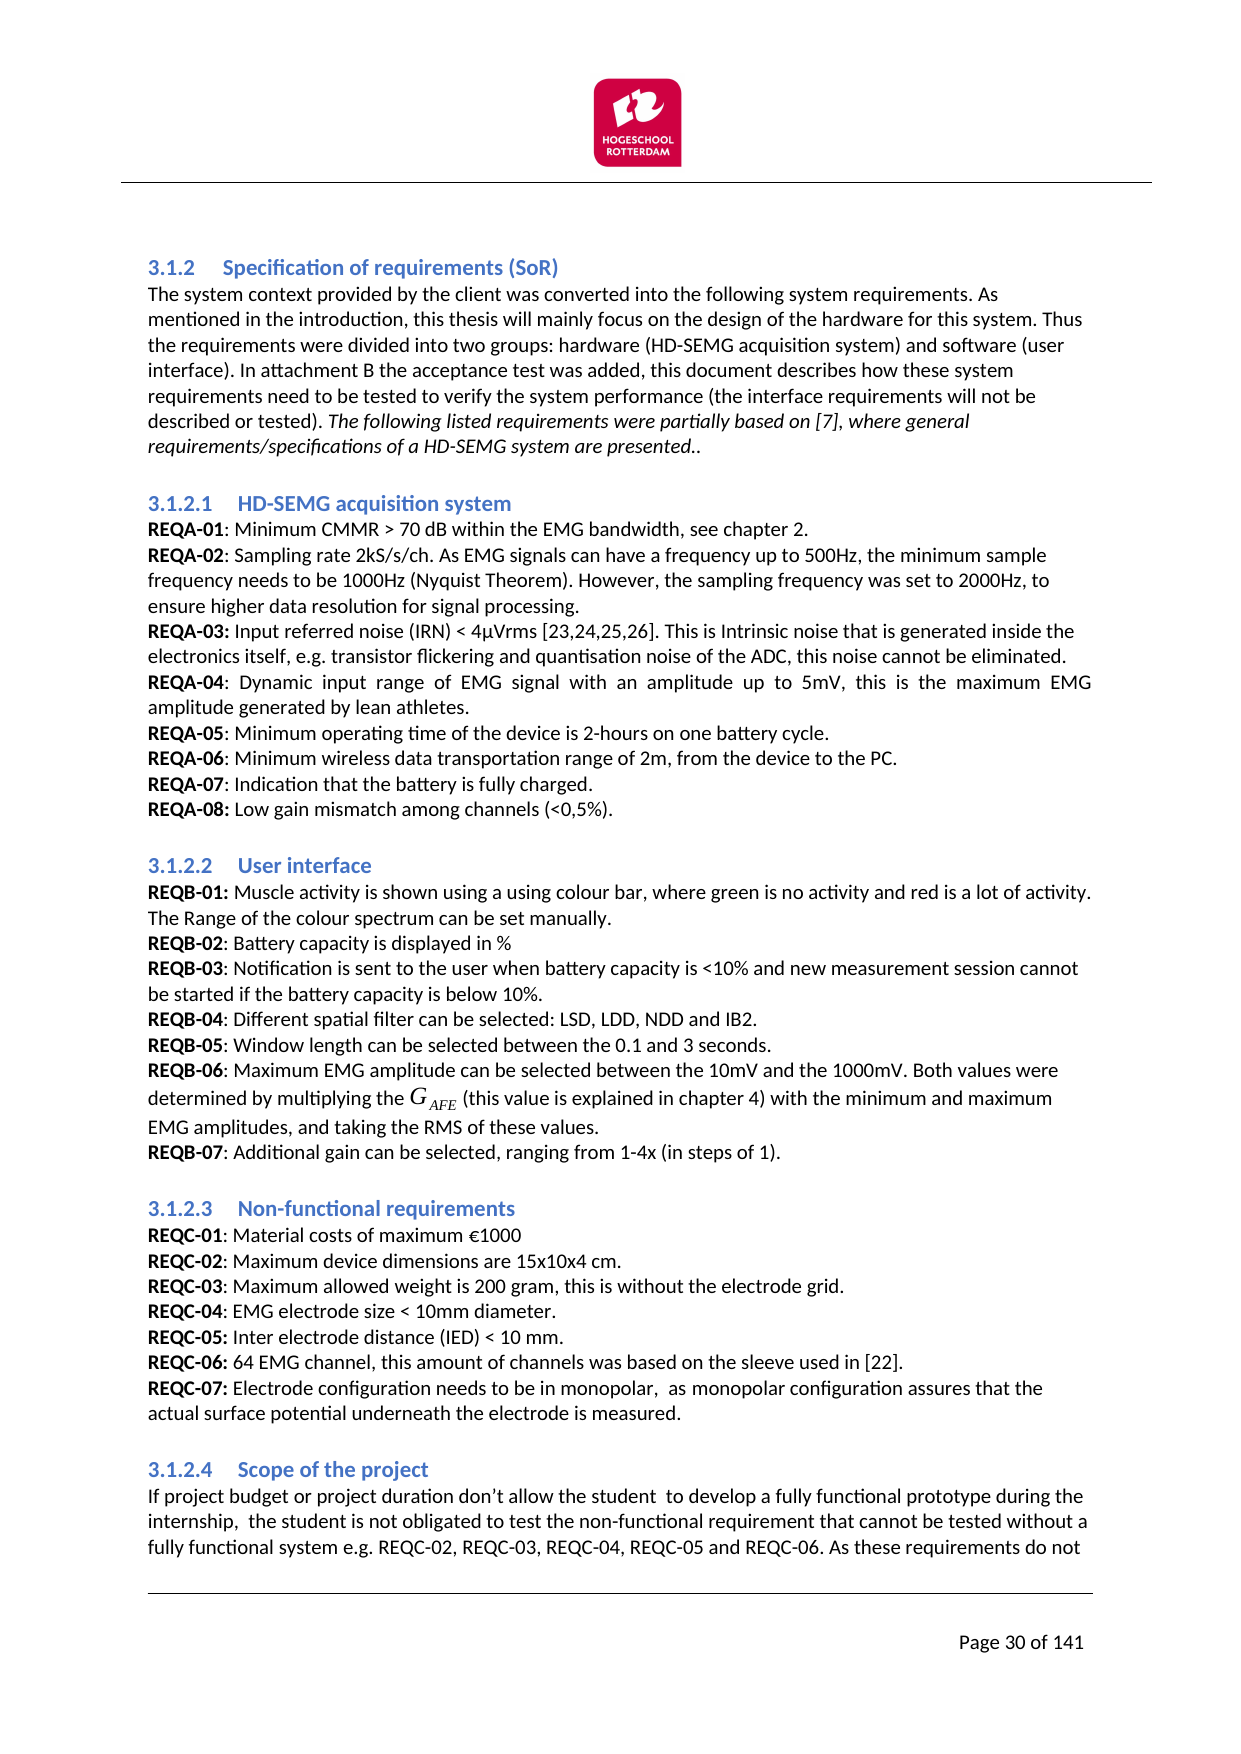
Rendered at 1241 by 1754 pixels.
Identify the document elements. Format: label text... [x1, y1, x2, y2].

text REQC-01: Material costs of maximum €1000 [148, 1222, 1093, 1248]
text REQC-04: EMG electrode size < 10mm diameter. [148, 1299, 1093, 1324]
text The system context provided by the client was converted into the following system requirements. As mentioned in the introduction, this thesis will mainly focus on the design of the hardware for this system. Thus the requirements were divided into two groups: hardware (HD-SEMG acquisition system) and software (user interface). In attachment B the acceptance test was added, this document describes how these system requirements need to be tested to verify the system performance (the interface requirements will not be described or tested). The following listed requirements were partially based on [7], where general requirements/specifications of a HD-SEMG system are presented.. [148, 281, 1093, 459]
picture [590, 73, 685, 173]
text REQB-03: Notification is sent to the user when battery capacity is <10% and new measurement session cannot be started if the battery capacity is below 10%. [148, 956, 1093, 1006]
text REQA-02: Sampling rate 2kS/s/ch. As EMG signals can have a frequency up to 500Hz, the minimum sample frequency needs to be 1000Hz (Nyquist Theorem). However, the sampling frequency was set to 2000Hz, to ensure higher data resolution for signal processing. [148, 542, 1093, 618]
subtitle Specification of requirements (SoR) [148, 253, 1093, 281]
text REQA-01: Minimum CMMR > 70 dB within the EMG bandwidth, see chapter 2. [148, 517, 1093, 542]
text REQC-03: Maximum allowed weight is 200 gram, this is without the electrode grid. [148, 1273, 1093, 1299]
text REQA-08: Low gain mismatch among channels (<0,5%). [148, 796, 1093, 822]
text REQC-05: Inter electrode distance (IED) < 10 mm. [148, 1324, 1093, 1349]
text REQB-02: Battery capacity is displayed in % [148, 930, 1093, 956]
text REQB-06: Maximum EMG amplitude can be selected between the 10mV and the 1000mV. Both values were determined by multiplying the (this value is explained in chapter 4) with the minimum and maximum EMG amplitudes, and taking the RMS of these values. [148, 1057, 1093, 1139]
text REQA-04: Dynamic input range of EMG signal with an amplitude up to 5mV, this is the maximum EMG amplitude generated by lean athletes. [148, 669, 1093, 720]
text REQB-01: Muscle activity is shown using a using colour bar, where green is no activity and red is a lot of activity. The Range of the colour spectrum can be set manually. [148, 879, 1093, 930]
text REQA-07: Indication that the battery is fully charged. [148, 771, 1093, 796]
text REQA-06: Minimum wireless data transportation range of 2m, from the device to the PC. [148, 745, 1093, 771]
text REQC-06: 64 EMG channel, this amount of channels was based on the sleeve used in [22]. [148, 1349, 1093, 1375]
subtitle User interface [148, 851, 1093, 879]
subtitle Scope of the project [148, 1455, 1093, 1483]
text REQC-07: Electrode configuration needs to be in monopolar, as monopolar configuration assures that the actual surface potential underneath the electrode is measured. [148, 1375, 1093, 1426]
text REQA-03: Input referred noise (IRN) < 4µVrms [23,24,25,26]. This is Intrinsic noise that is generated inside the electronics itself, e.g. transistor flickering and quantisation noise of the ADC, this noise cannot be eliminated. [148, 618, 1093, 669]
text REQB-07: Additional gain can be selected, ranging from 1-4x (in steps of 1). [148, 1139, 1093, 1165]
subtitle Non-functional requirements [148, 1194, 1093, 1222]
text REQB-04: Different spatial filter can be selected: LSD, LDD, NDD and IB2. [148, 1006, 1093, 1032]
subtitle HD-SEMG acquisition system [148, 489, 1093, 517]
text REQC-02: Maximum device dimensions are 15x10x4 cm. [148, 1248, 1093, 1273]
text REQB-05: Window length can be selected between the 0.1 and 3 seconds. [148, 1032, 1093, 1057]
text REQA-05: Minimum operating time of the device is 2-hours on one battery cycle. [148, 720, 1093, 745]
